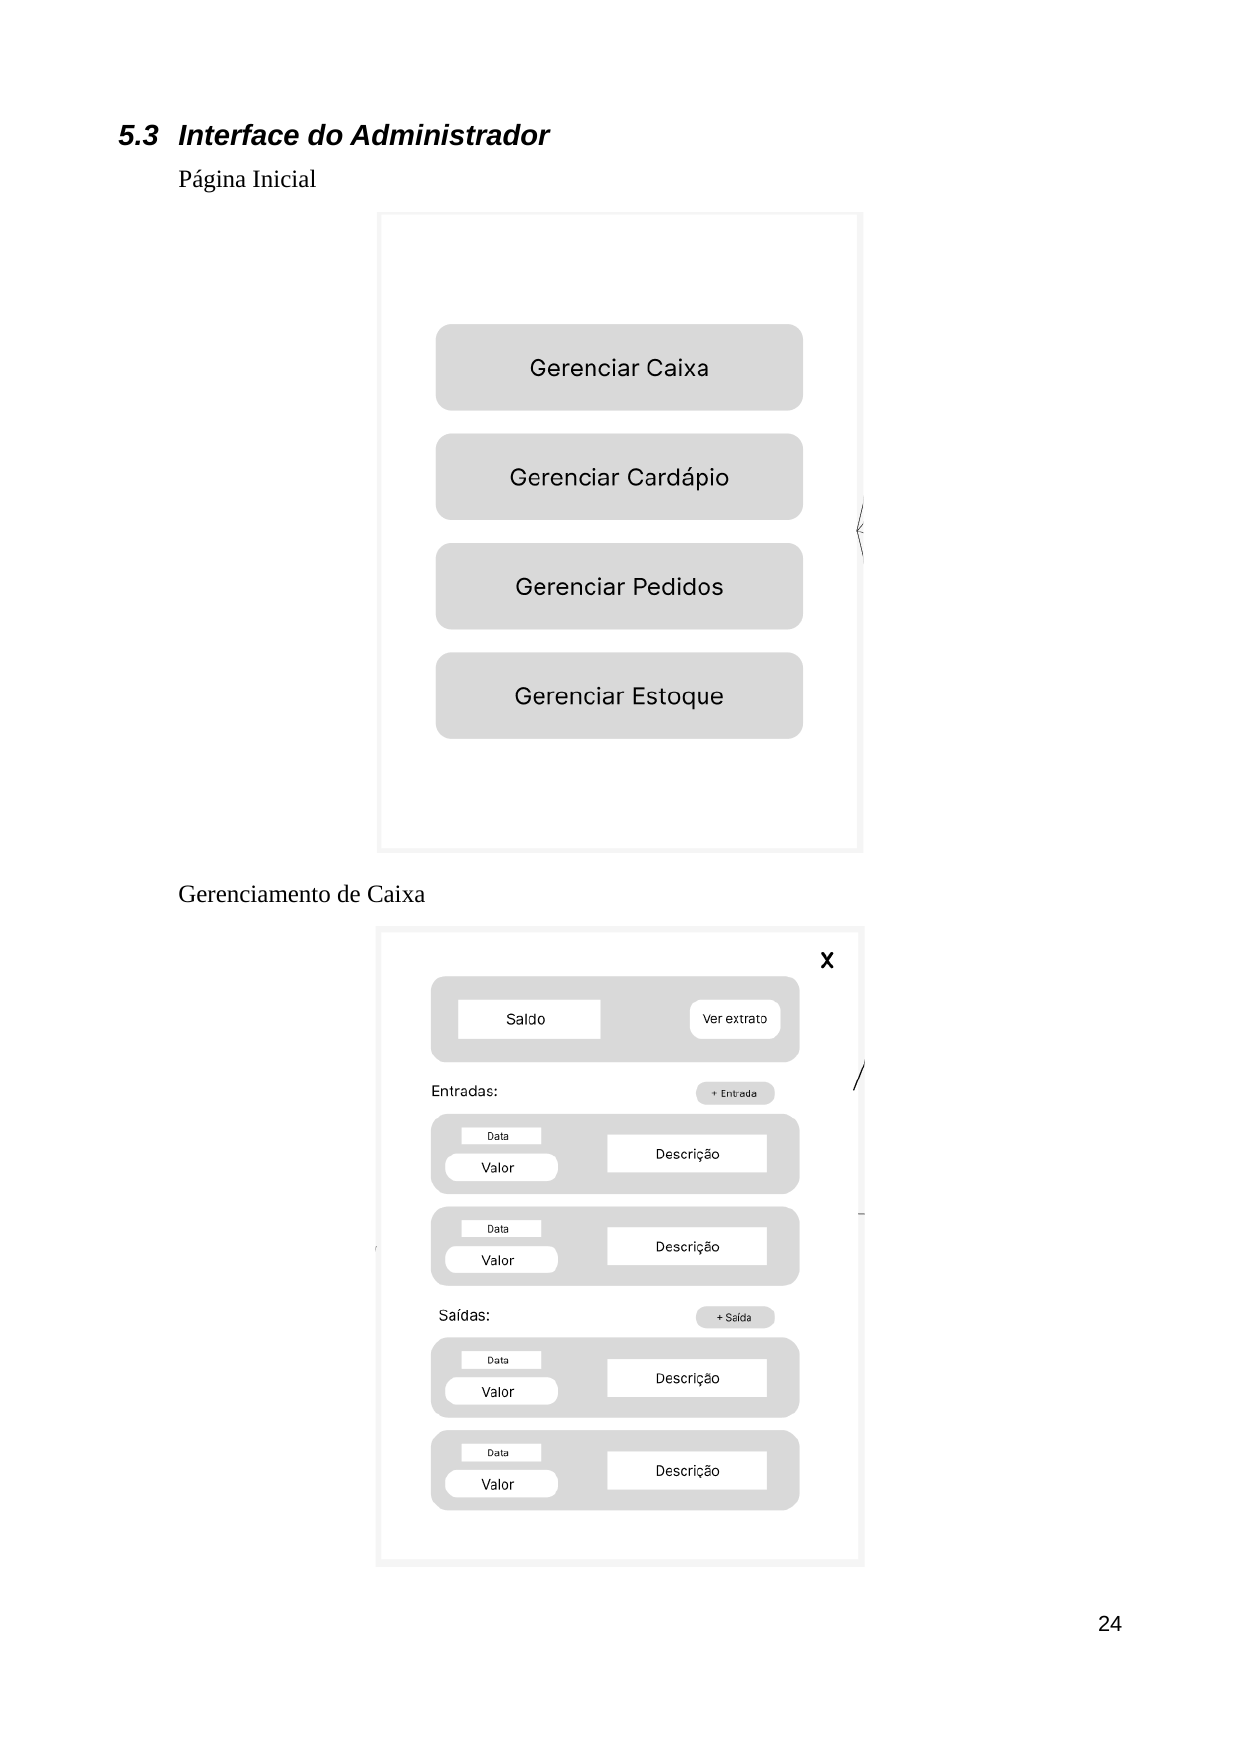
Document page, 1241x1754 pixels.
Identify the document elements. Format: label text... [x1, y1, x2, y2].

text Gerenciamento de Caixa [118, 879, 1122, 907]
picture [375, 926, 865, 1567]
subtitle Interface do Administrador [118, 118, 1122, 152]
text Página Inicial [118, 164, 1122, 193]
picture [376, 212, 864, 853]
